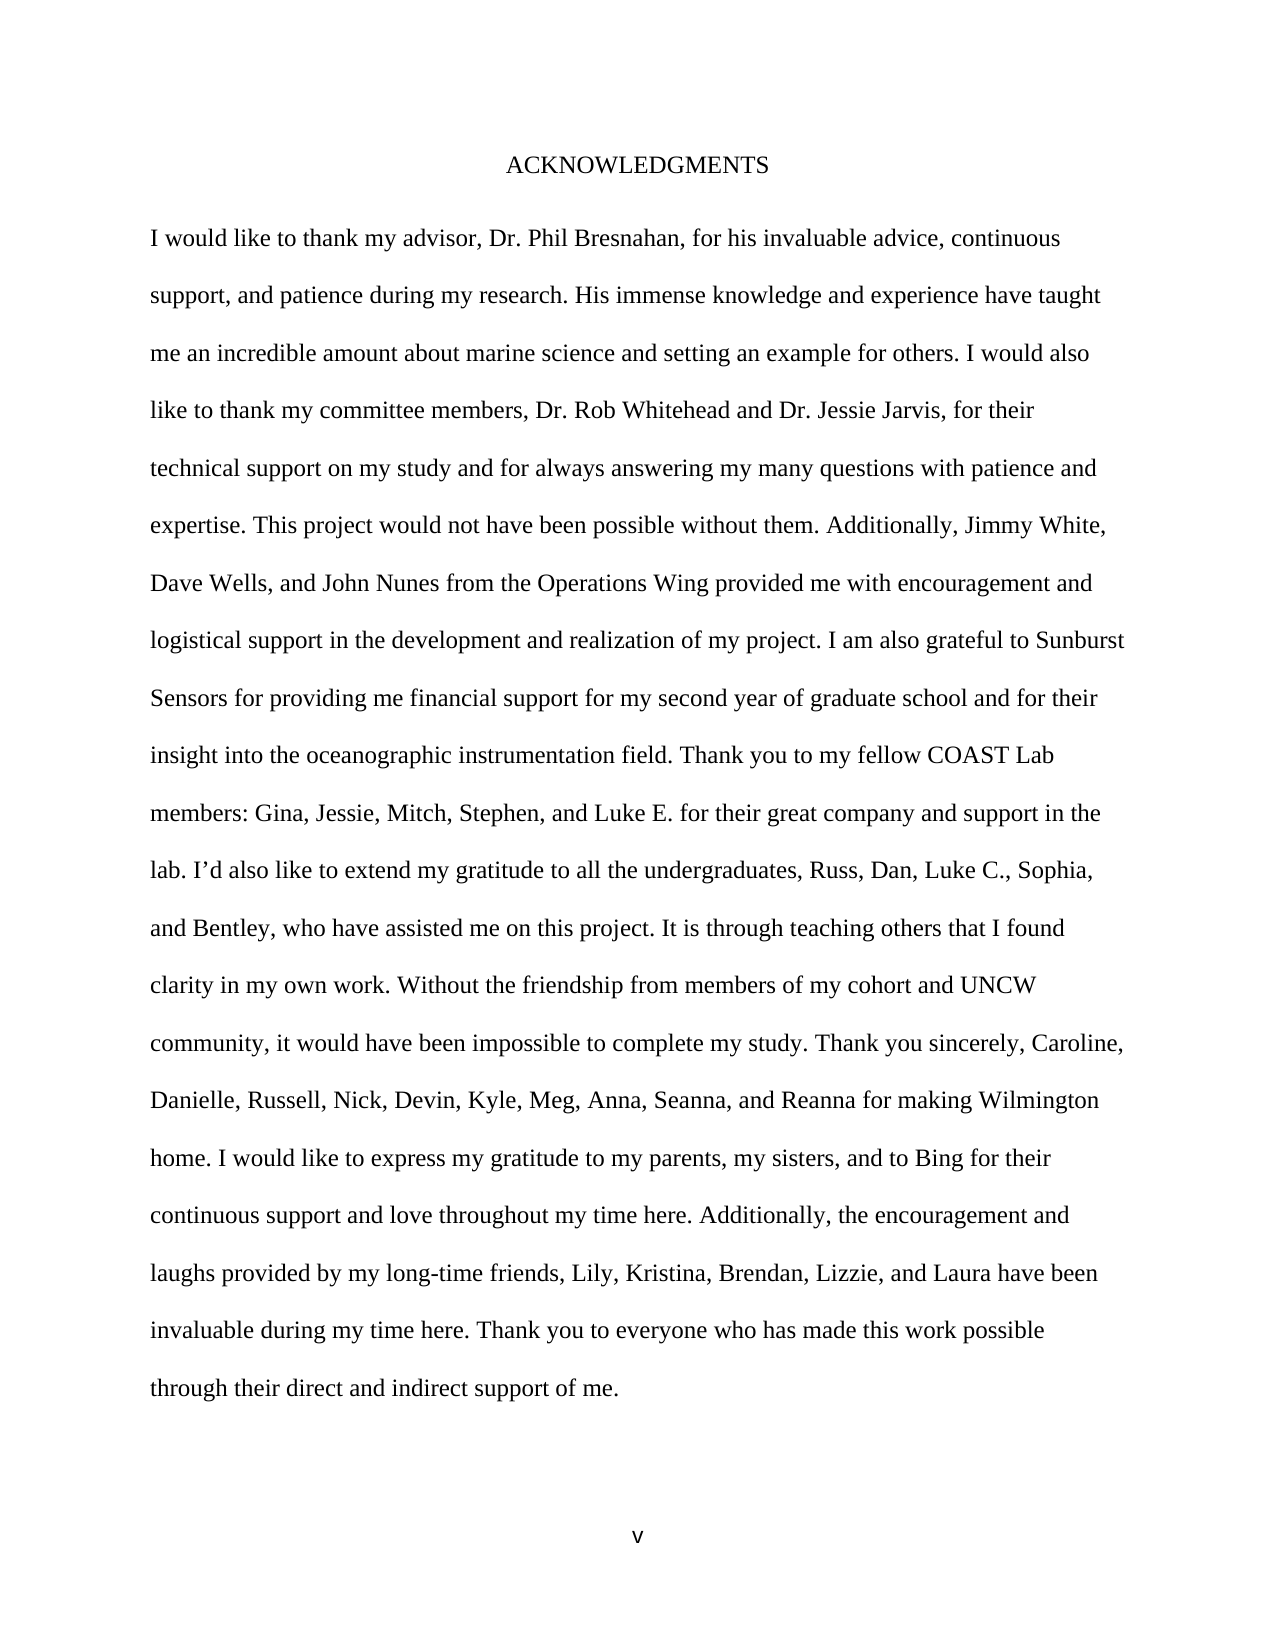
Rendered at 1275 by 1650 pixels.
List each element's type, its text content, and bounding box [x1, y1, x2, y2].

text I would like to thank my advisor, Dr. Phil Bresnahan, for his invaluable advice, continuous support, and patience during my research. His immense knowledge and experience have taught me an incredible amount about marine science and setting an example for others. I would also like to thank my committee members, Dr. Rob Whitehead and Dr. Jessie Jarvis, for their technical support on my study and for always answering my many questions with patience and expertise. This project would not have been possible without them. Additionally, Jimmy White, Dave Wells, and John Nunes from the Operations Wing provided me with encouragement and logistical support in the development and realization of my project. I am also grateful to Sunburst Sensors for providing me financial support for my second year of graduate school and for their insight into the oceanographic instrumentation field. Thank you to my fellow COAST Lab members: Gina, Jessie, Mitch, Stephen, and Luke E. for their great company and support in the lab. I’d also like to extend my gratitude to all the undergraduates, Russ, Dan, Luke C., Sophia, and Bentley, who have assisted me on this project. It is through teaching others that I found clarity in my own work. Without the friendship from members of my cohort and UNCW community, it would have been impossible to complete my study. Thank you sincerely, Caroline, Danielle, Russell, Nick, Devin, Kyle, Meg, Anna, Seanna, and Reanna for making Wilmington home. I would like to express my gratitude to my parents, my sisters, and to Bing for their continuous support and love throughout my time here. Additionally, the encouragement and laughs provided by my long-time friends, Lily, Kristina, Brendan, Lizzie, and Laura have been invaluable during my time here. Thank you to everyone who has made this work possible through their direct and indirect support of me. [150, 223, 1125, 1402]
subtitle ACKNOWLEDGMENTS [150, 150, 1125, 220]
